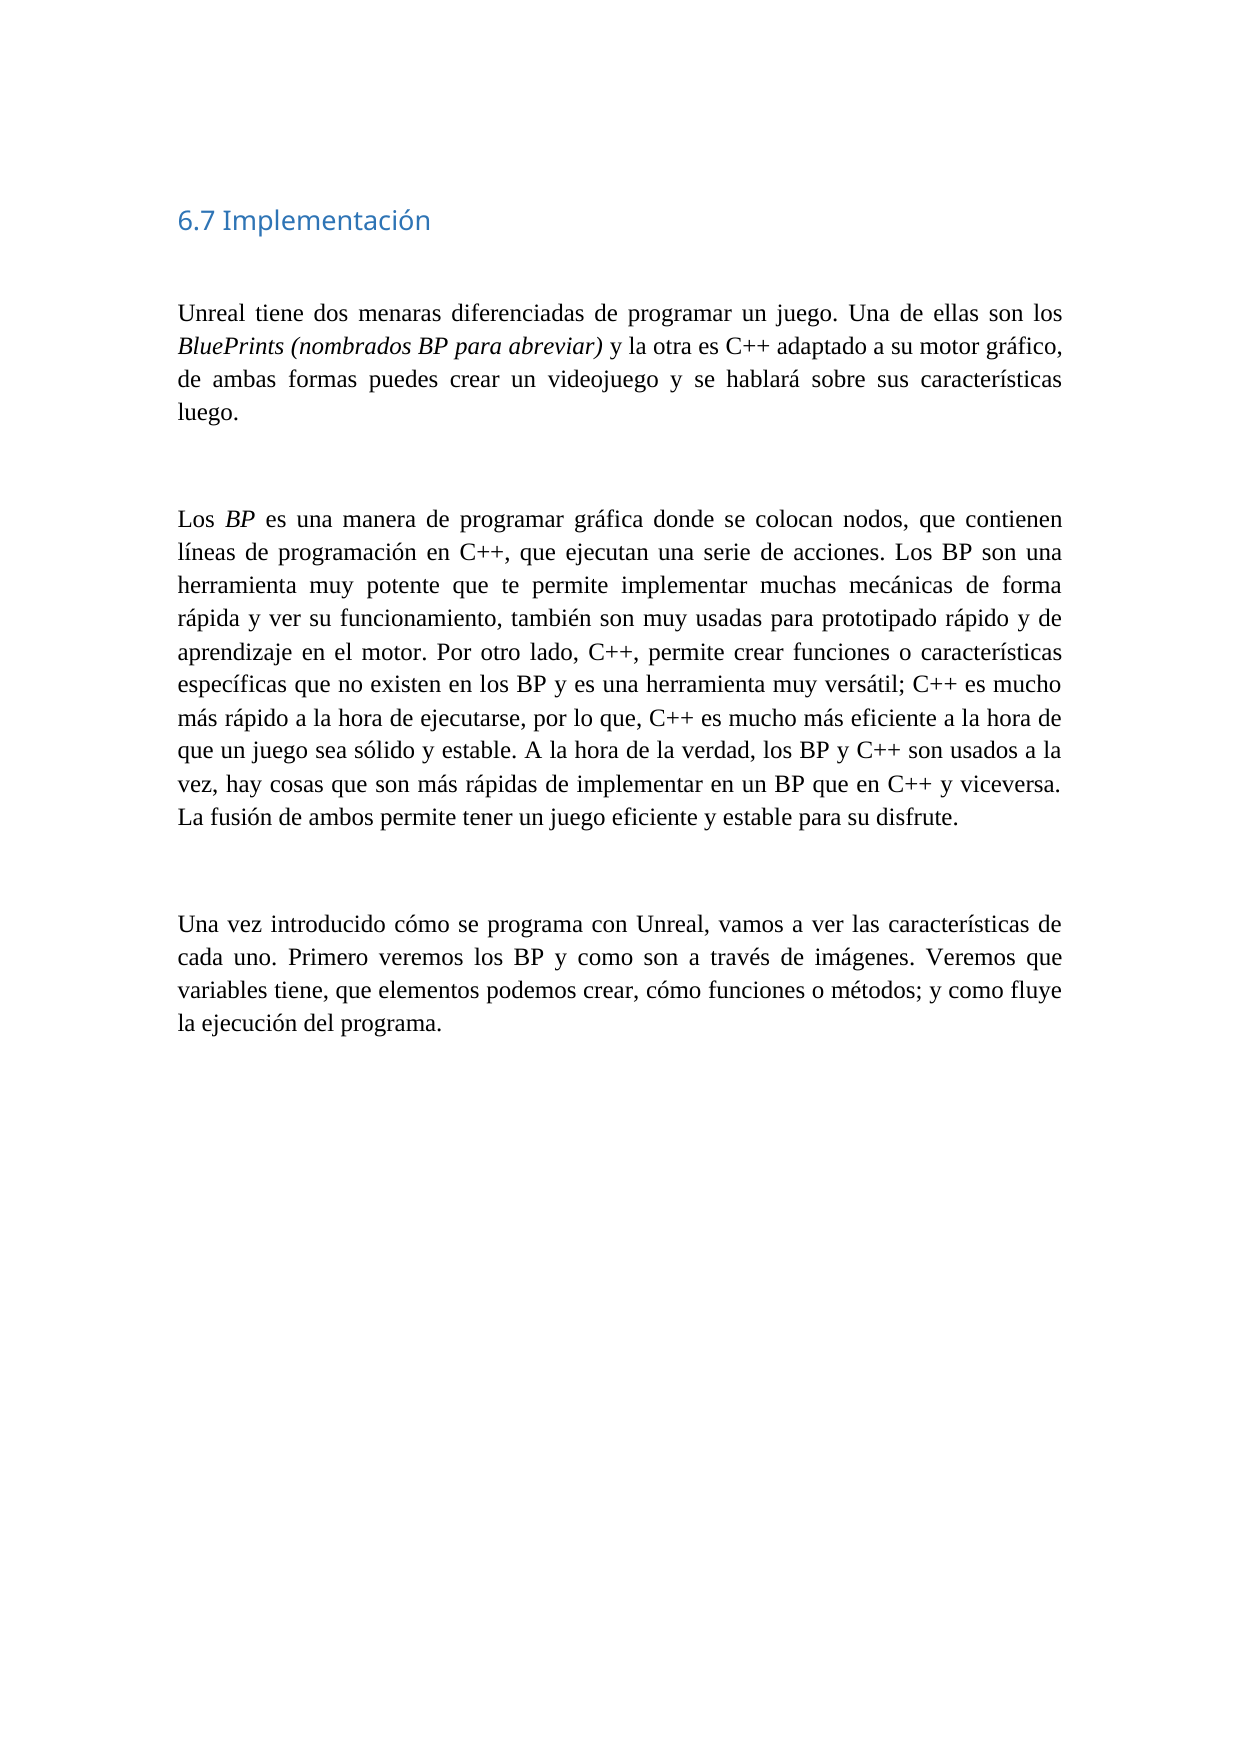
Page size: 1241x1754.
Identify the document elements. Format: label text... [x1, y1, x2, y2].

text Unreal tiene dos menaras diferenciadas de programar un juego. Una de ellas son los BluePrints (nombrados BP para abreviar) y la otra es C++ adaptado a su motor gráfico, de ambas formas puedes crear un videojuego y se hablará sobre sus características luego. [177, 298, 1063, 426]
text Una vez introducido cómo se programa con Unreal, vamos a ver las características de cada uno. Primero veremos los BP y como son a través de imágenes. Veremos que variables tiene, que elementos podemos crear, cómo funciones o métodos; y como fluye la ejecución del programa. [177, 909, 1063, 1037]
subtitle 6.7 Implementación [177, 201, 1063, 238]
text Los BP es una manera de programar gráfica donde se colocan nodos, que contienen líneas de programación en C++, que ejecutan una serie de acciones. Los BP son una herramienta muy potente que te permite implementar muchas mecánicas de forma rápida y ver su funcionamiento, también son muy usadas para prototipado rápido y de aprendizaje en el motor. Por otro lado, C++, permite crear funciones o características específicas que no existen en los BP y es una herramienta muy versátil; C++ es mucho más rápido a la hora de ejecutarse, por lo que, C++ es mucho más eficiente a la hora de que un juego sea sólido y estable. A la hora de la verdad, los BP y C++ son usados a la vez, hay cosas que son más rápidas de implementar en un BP que en C++ y viceversa. La fusión de ambos permite tener un juego eficiente y estable para su disfrute. [177, 504, 1063, 830]
